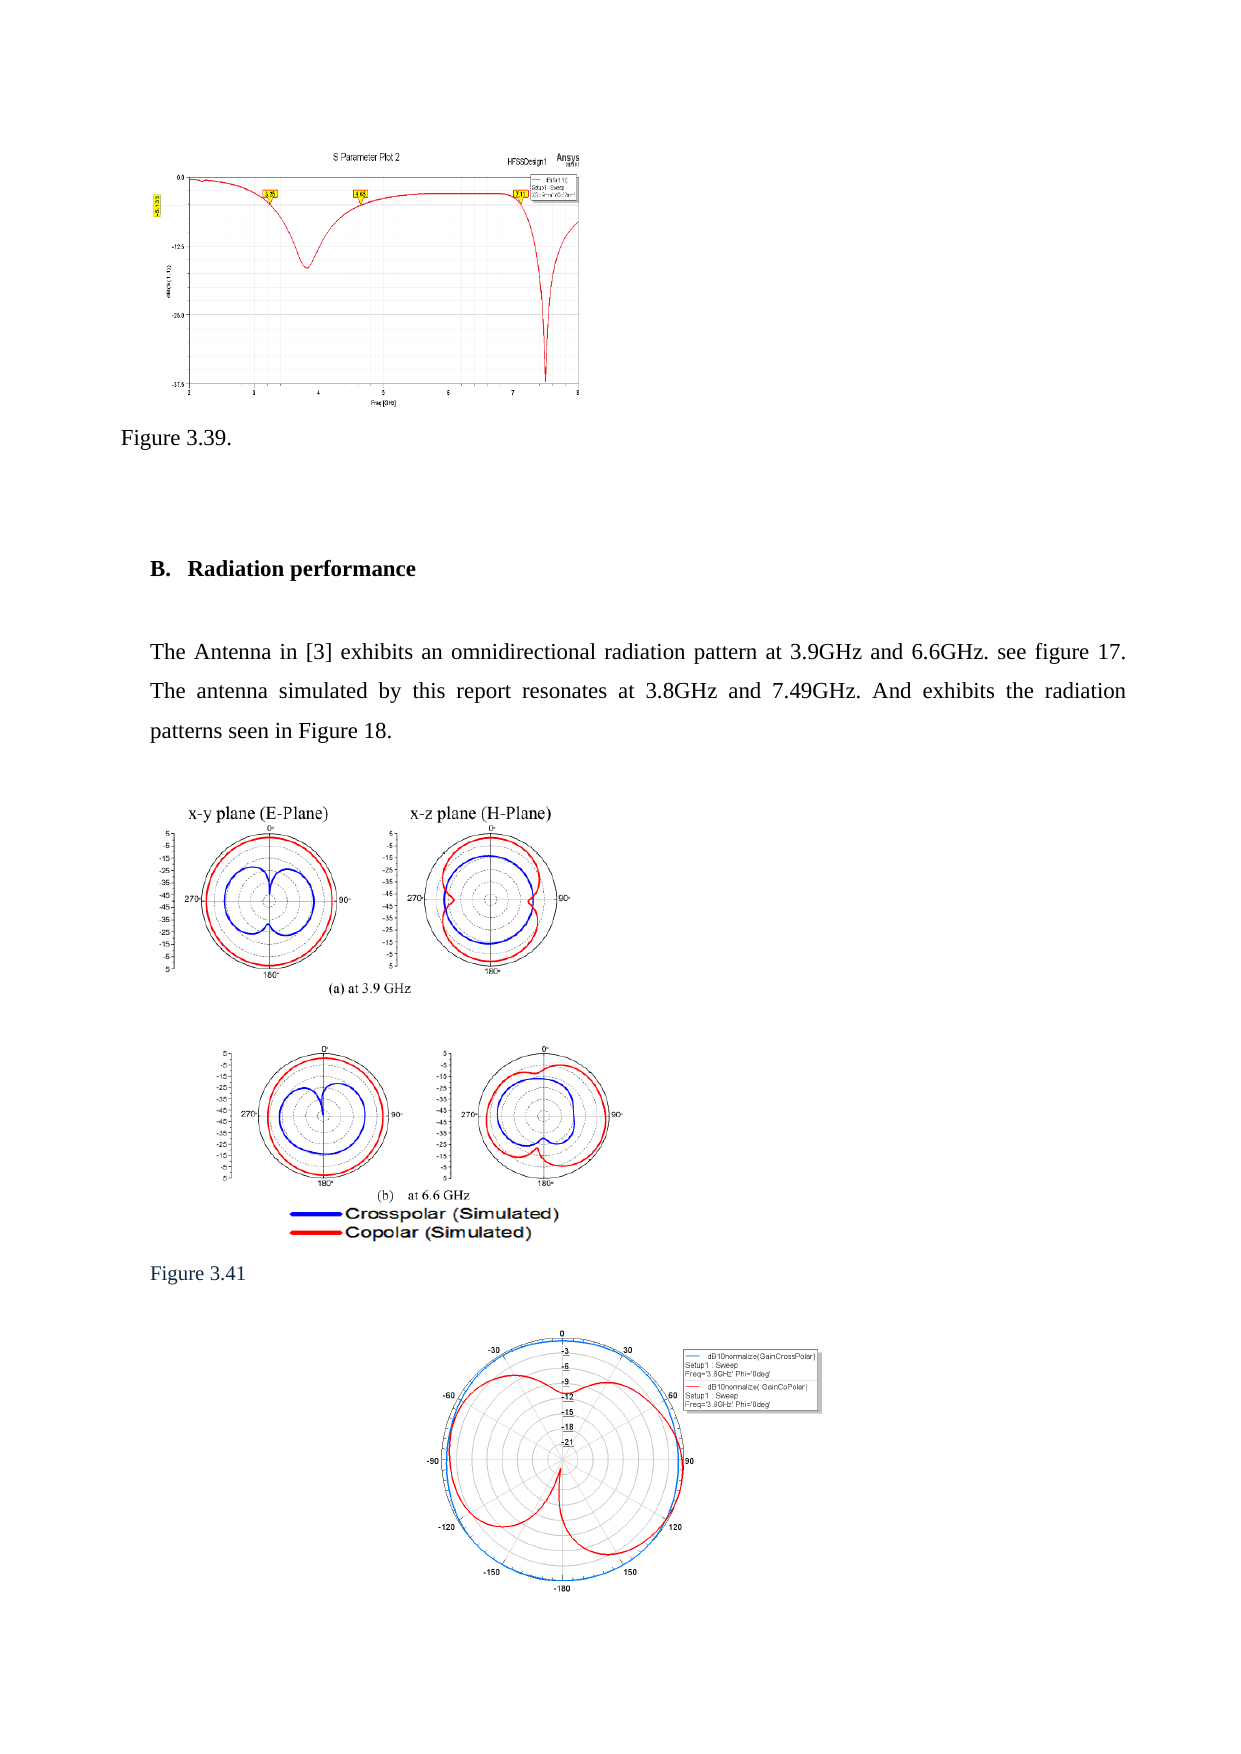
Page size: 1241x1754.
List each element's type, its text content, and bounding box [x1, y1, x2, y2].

list Radiation performance [150, 555, 1128, 581]
picture [411, 1320, 829, 1599]
picture [150, 150, 583, 409]
text The Antenna in [3] exhibits an omnidirectional radiation pattern at 3.9GHz and 6.6GHz. see figure 17. The antenna simulated by this report resonates at 3.8GHz and 7.49GHz. And exhibits the radiation patterns seen in Figure 18. [150, 638, 1128, 743]
text Figure ‎3.41 [150, 1261, 1090, 1284]
picture [150, 799, 583, 1005]
text Figure 3.39. [121, 424, 1128, 451]
picture [179, 1020, 635, 1245]
